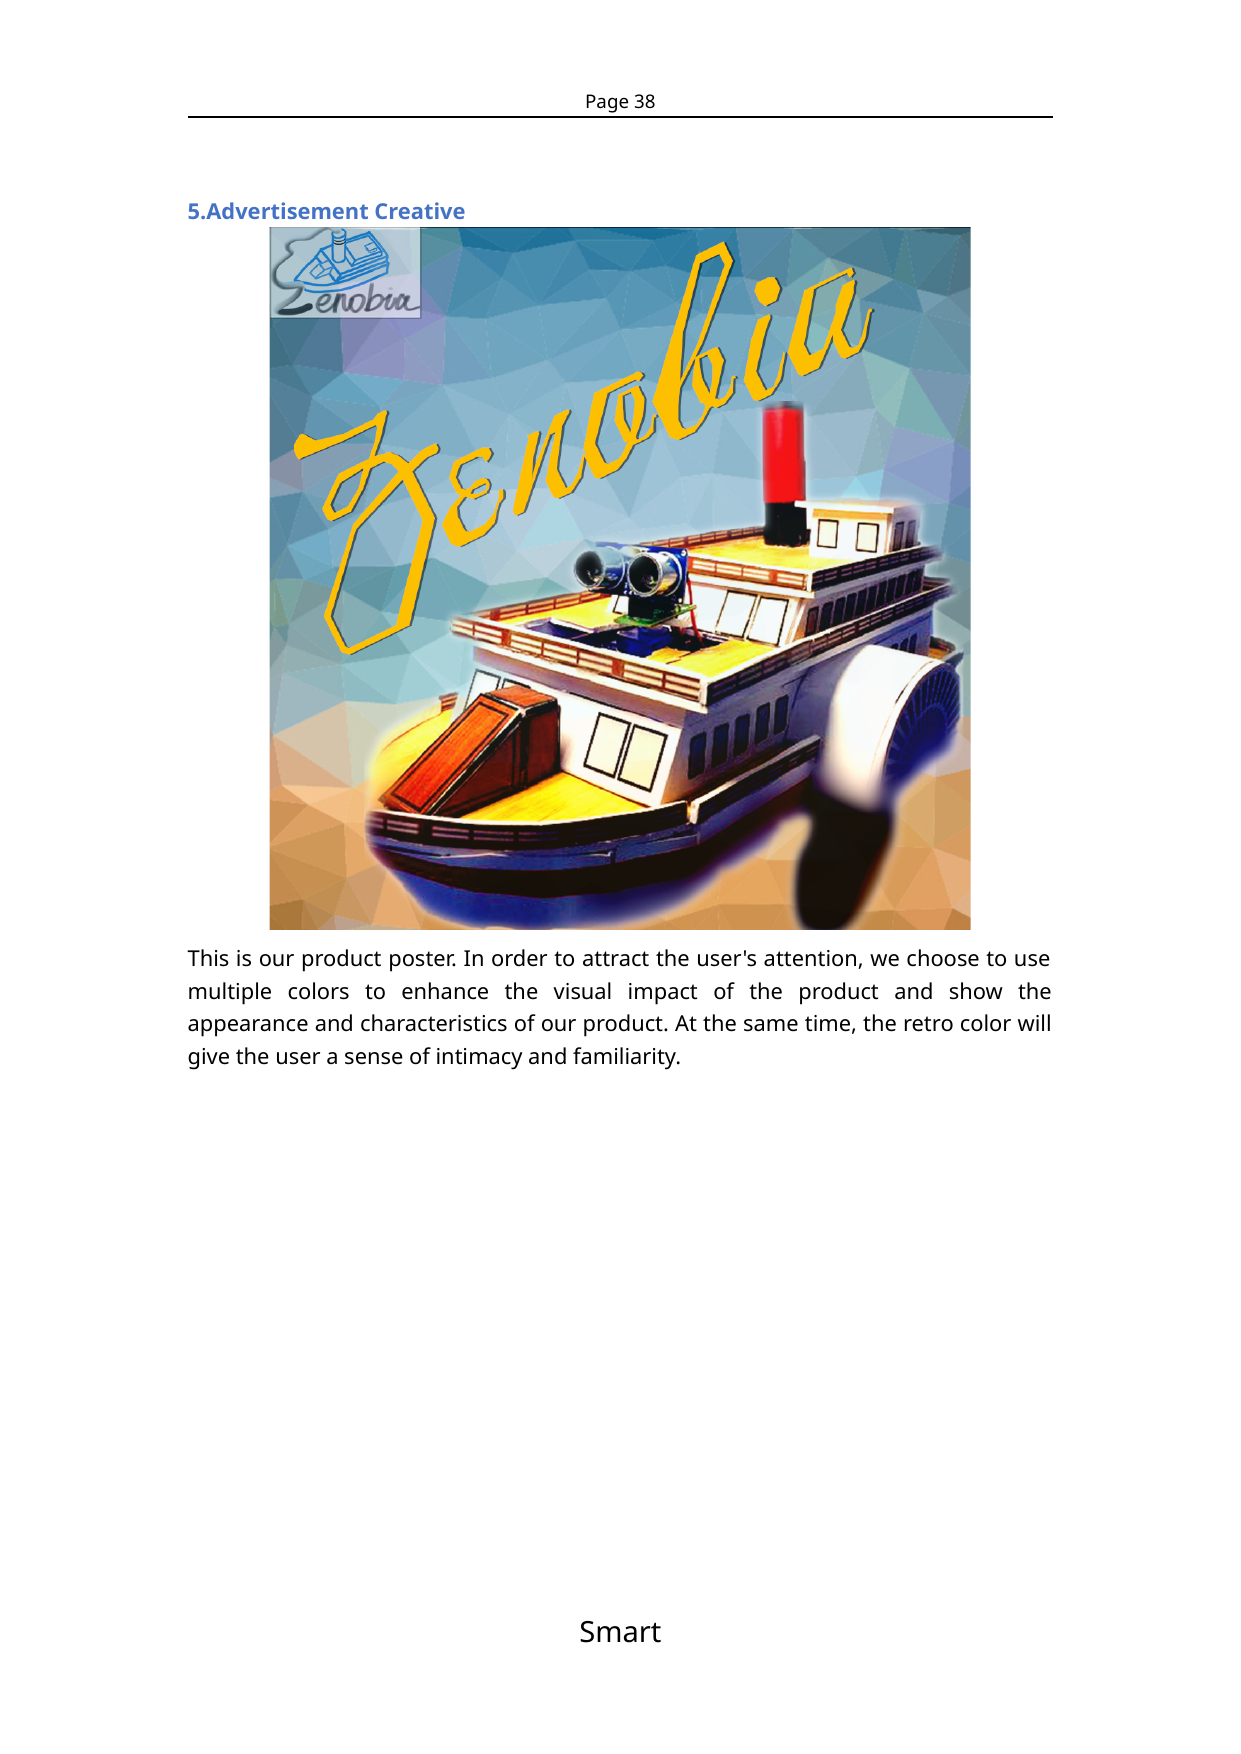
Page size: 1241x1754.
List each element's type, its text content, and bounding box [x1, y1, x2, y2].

text 5.Advertisement Creative [187, 194, 1053, 227]
text This is our product poster. In order to attract the user's attention, we choose to use multiple colors to enhance the visual impact of the product and show the appearance and characteristics of our product. At the same time, the retro color will give the user a sense of intimacy and familiarity. [187, 942, 1053, 1072]
picture [269, 227, 971, 930]
